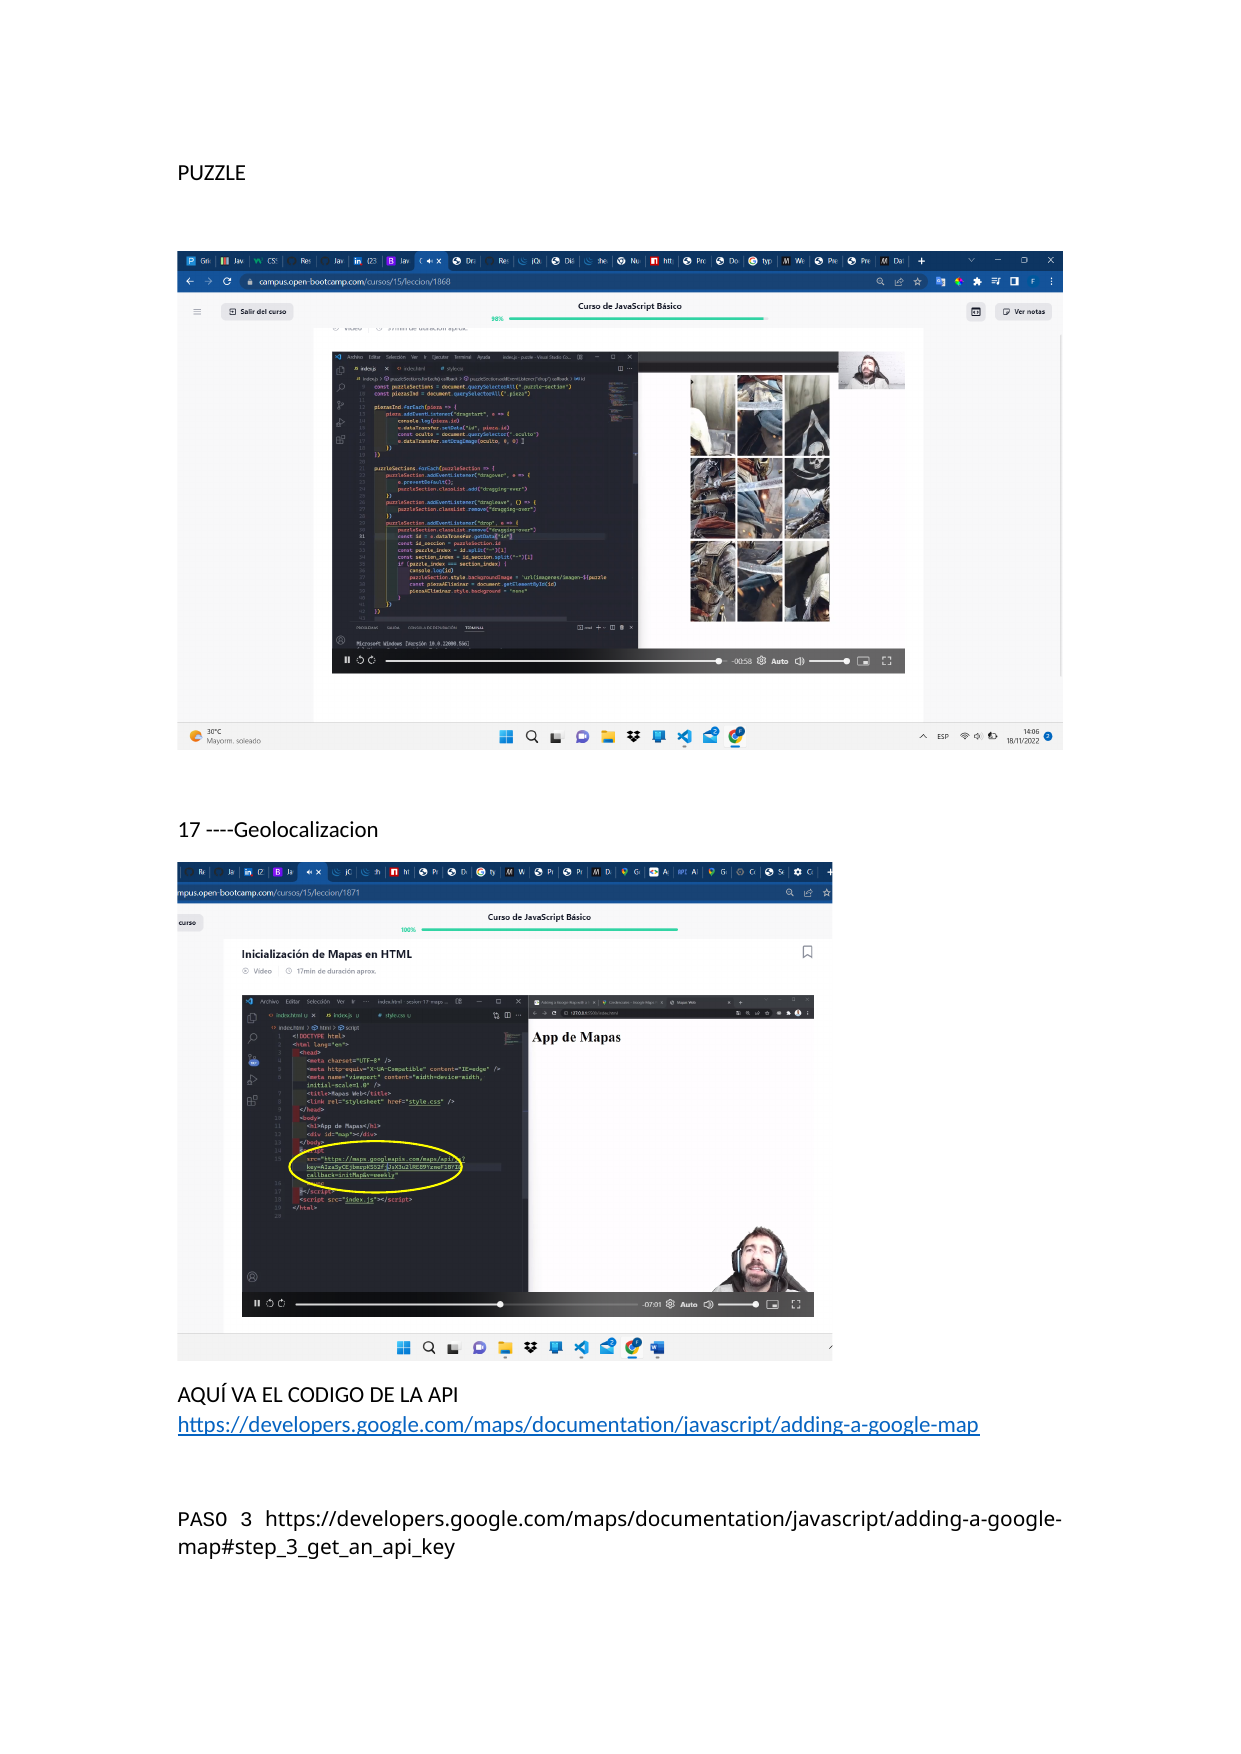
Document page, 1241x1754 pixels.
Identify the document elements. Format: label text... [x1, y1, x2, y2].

text PASO 3 https://developers.google.com/maps/documentation/javascript/adding-a-google-map#step_3_get_an_api_key [177, 1504, 1063, 1561]
text 17 ----Geolocalizacion [177, 816, 1063, 844]
picture [177, 862, 833, 1361]
text AQUÍ VA EL CODIGO DE LA API https://developers.google.com/maps/documentation/javascript/adding-a-google-map [177, 1380, 1063, 1438]
picture [177, 251, 1063, 750]
text PUZZLE [177, 158, 1063, 186]
